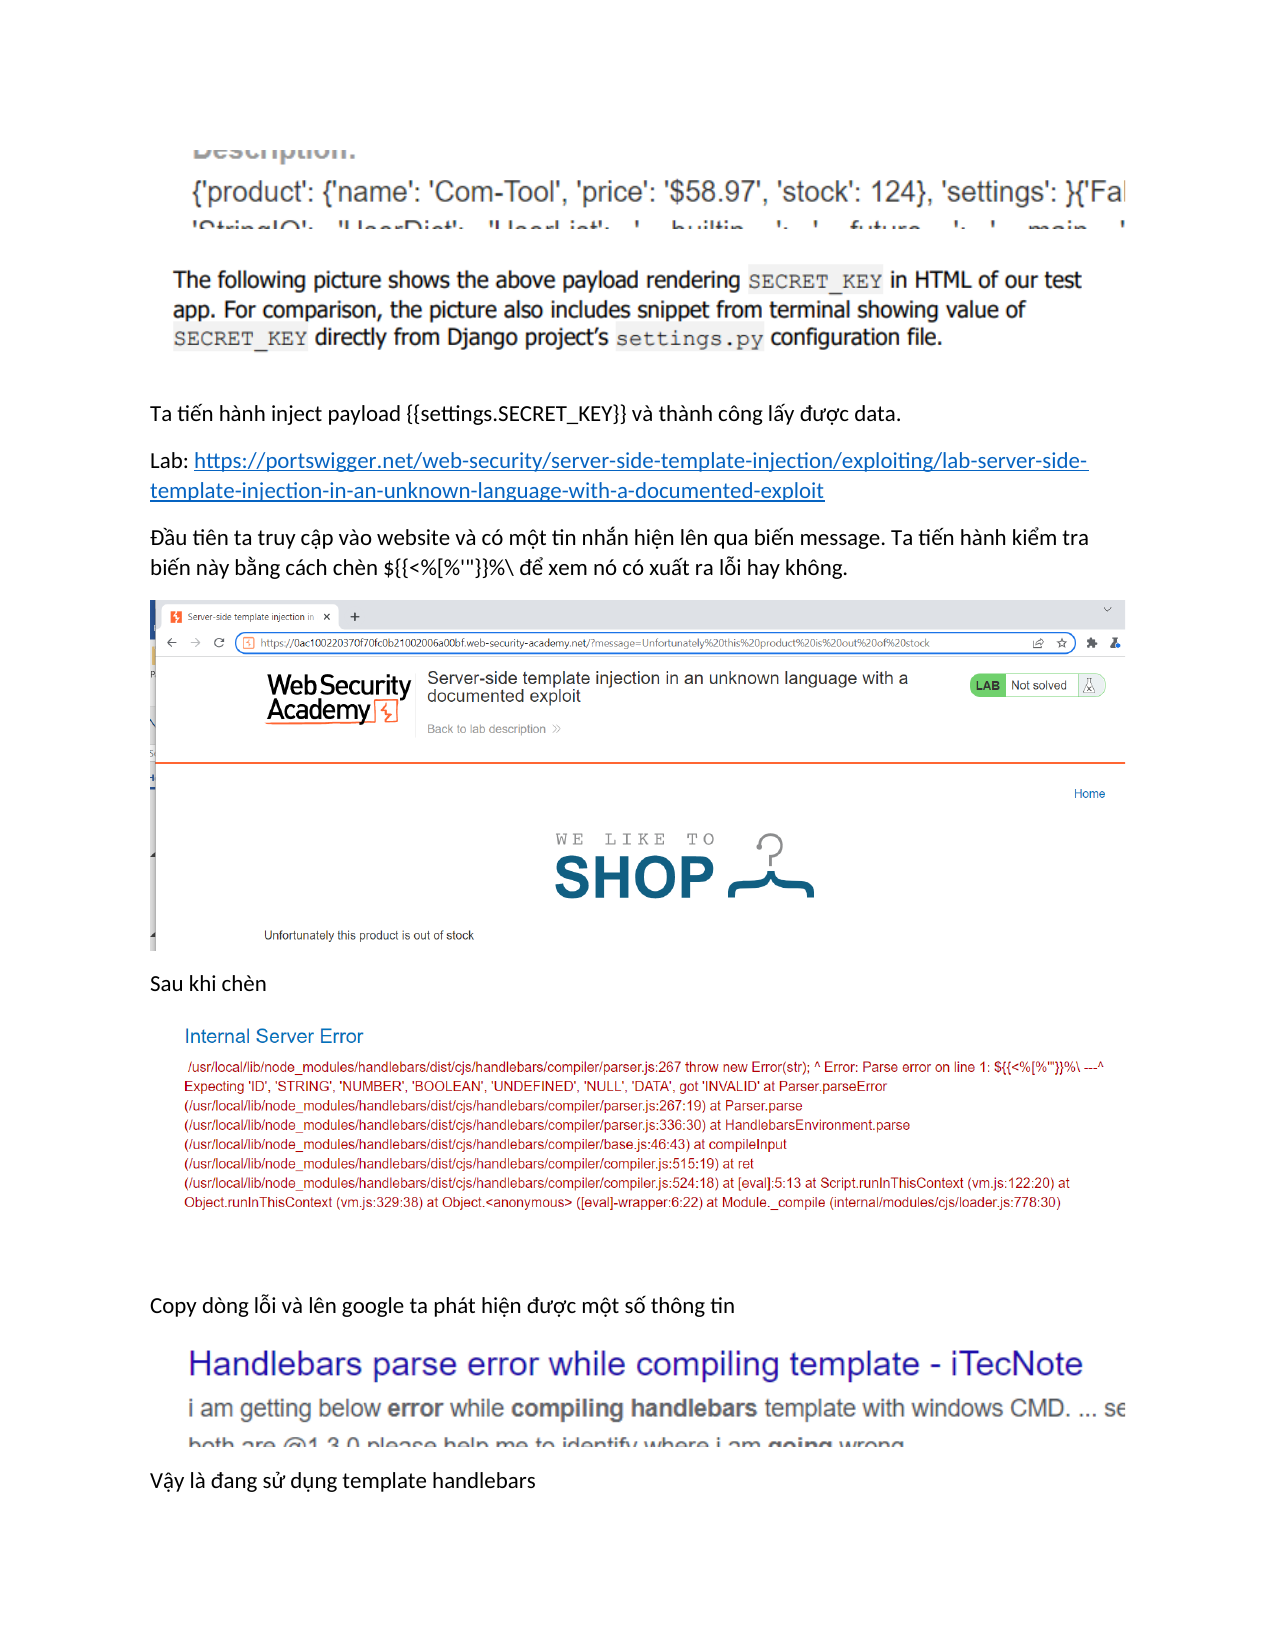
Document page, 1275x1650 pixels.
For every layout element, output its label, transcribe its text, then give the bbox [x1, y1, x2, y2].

text Ta tiến hành inject payload {{settings.SECRET_KEY}} và thành công lấy được data. [150, 399, 1125, 427]
picture [150, 600, 1125, 951]
picture [150, 150, 1125, 229]
text Copy dòng lỗi và lên google ta phát hiện được một số thông tin [150, 1291, 1125, 1319]
picture [150, 1016, 1125, 1273]
text Đầu tiên ta truy cập vào website và có một tin nhắn hiện lên qua biến message. Ta tiến hành kiểm tra biến này bằng cách chèn ${{<%[%'"}}%\ để xem nó có xuất ra lỗi hay không. [150, 523, 1125, 581]
picture [150, 1338, 1125, 1447]
text Lab: https://portswigger.net/web-security/server-side-template-injection/exploiting/lab-server-side-template-injection-in-an-unknown-language-with-a-documented-exploit [150, 446, 1125, 504]
text Sau khi chèn [150, 969, 1125, 997]
picture [150, 247, 1125, 380]
text Vậy là đang sử dụng template handlebars [150, 1466, 1125, 1494]
